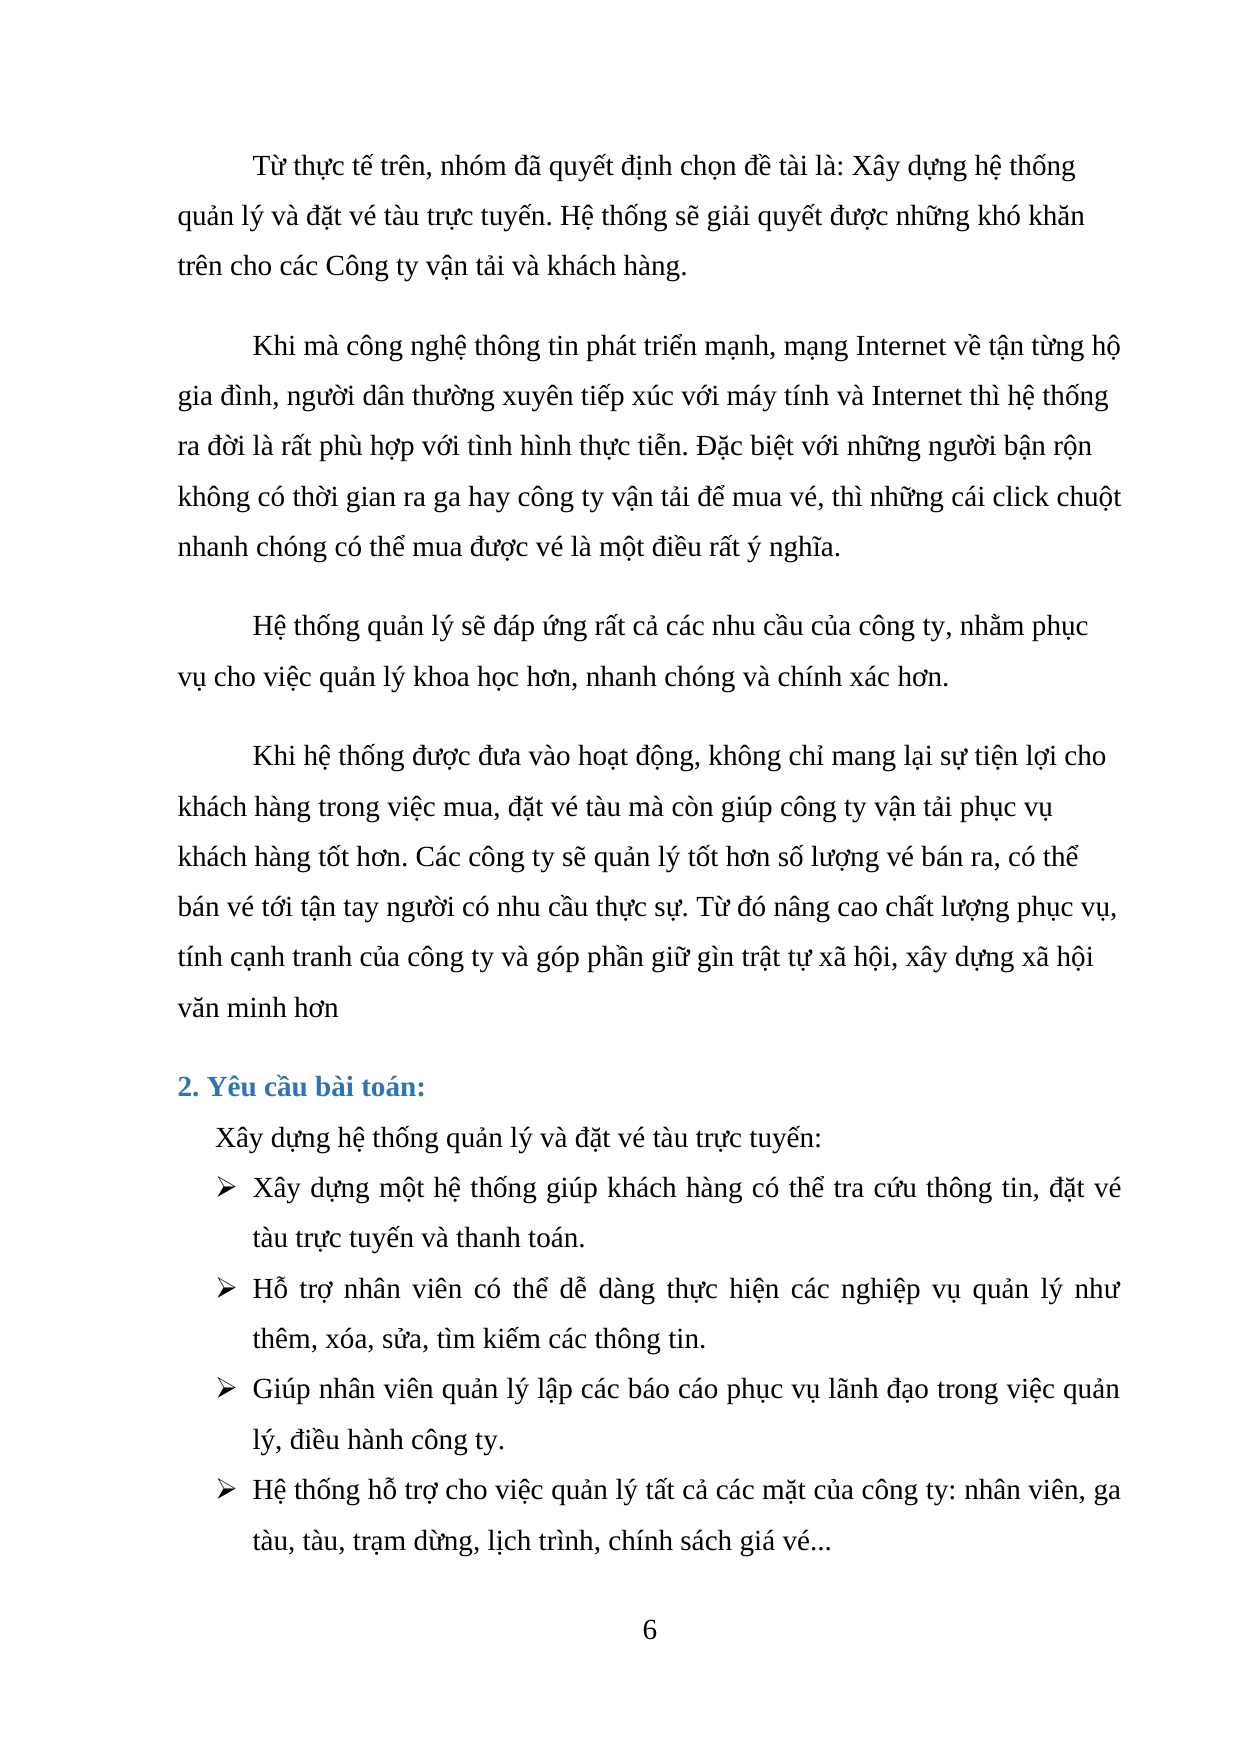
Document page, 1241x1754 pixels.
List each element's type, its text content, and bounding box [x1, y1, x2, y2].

subtitle 2. Yêu cầu bài toán: [177, 1069, 1122, 1103]
text Từ thực tế trên, nhóm đã quyết định chọn đề tài là: Xây dựng hệ thống quản lý và đặt vé tàu trực tuyến. Hệ thống sẽ giải quyết được những khó khăn trên cho các Công ty vận tải và khách hàng. [177, 148, 1122, 282]
list Xây dựng hệ thống quản lý và đặt vé tàu trực tuyến: [215, 1120, 1122, 1153]
list Xây dựng một hệ thống giúp khách hàng có thể tra cứu thông tin, đặt vé tàu trực tuyến và thanh toán. [215, 1170, 1122, 1254]
list Hệ thống hỗ trợ cho việc quản lý tất cả các mặt của công ty: nhân viên, ga tàu, tàu, trạm dừng, lịch trình, chính sách giá vé... [215, 1472, 1122, 1556]
text Hệ thống quản lý sẽ đáp ứng rất cả các nhu cầu của công ty, nhằm phục vụ cho việc quản lý khoa học hơn, nhanh chóng và chính xác hơn. [177, 608, 1122, 692]
list Hỗ trợ nhân viên có thể dễ dàng thực hiện các nghiệp vụ quản lý như thêm, xóa, sửa, tìm kiếm các thông tin. [215, 1271, 1122, 1355]
text Khi hệ thống được đưa vào hoạt động, không chỉ mang lại sự tiện lợi cho khách hàng trong việc mua, đặt vé tàu mà còn giúp công ty vận tải phục vụ khách hàng tốt hơn. Các công ty sẽ quản lý tốt hơn số lượng vé bán ra, có thể bán vé tới tận tay người có nhu cầu thực sự. Từ đó nâng cao chất lượng phục vụ, tính cạnh tranh của công ty và góp phần giữ gìn trật tự xã hội, xây dựng xã hội văn minh hơn [177, 738, 1122, 1023]
text Khi mà công nghệ thông tin phát triển mạnh, mạng Internet về tận từng hộ gia đình, người dân thường xuyên tiếp xúc với máy tính và Internet thì hệ thống ra đời là rất phù hợp với tình hình thực tiễn. Đặc biệt với những người bận rộn không có thời gian ra ga hay công ty vận tải để mua vé, thì những cái click chuột nhanh chóng có thể mua được vé là một điều rất ý nghĩa. [177, 328, 1122, 563]
list Giúp nhân viên quản lý lập các báo cáo phục vụ lãnh đạo trong việc quản lý, điều hành công ty. [215, 1371, 1122, 1455]
